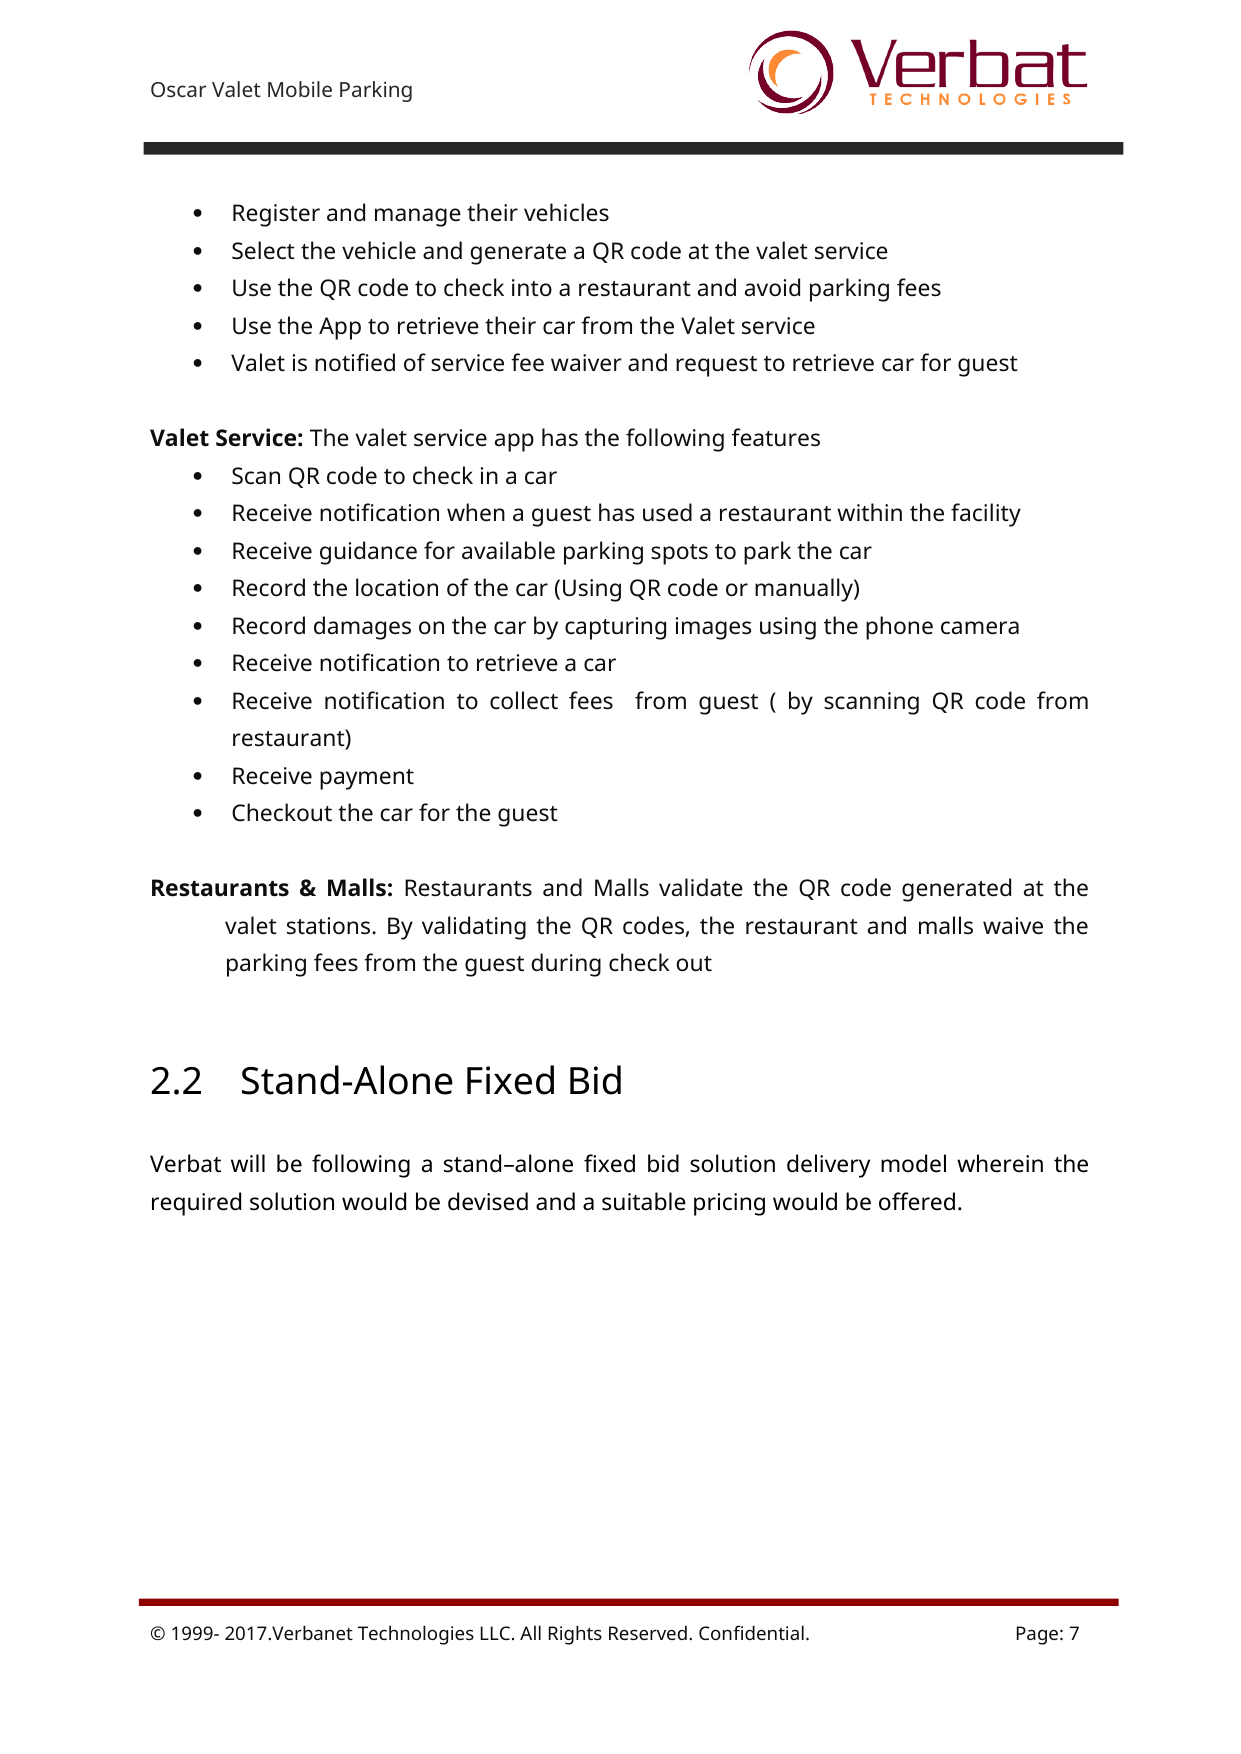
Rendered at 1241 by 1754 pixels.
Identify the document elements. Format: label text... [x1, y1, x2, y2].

list Receive notification to retrieve a car [194, 642, 1090, 679]
list Receive notification when a guest has used a restaurant within the facility [194, 492, 1090, 529]
list Receive notification to collect fees from guest ( by scanning QR code from restaurant) [194, 679, 1090, 754]
list Record damages on the car by capturing images using the phone camera [194, 604, 1090, 642]
text Restaurants & Malls: Restaurants and Malls validate the QR code generated at the valet stations. By validating the QR codes, the restaurant and malls waive the parking fees from the guest during check out [150, 867, 1090, 979]
list Receive payment [194, 754, 1090, 792]
list Register and manage their vehicles [194, 192, 1090, 229]
text Verbat will be following a stand–alone fixed bid solution delivery model wherein the required solution would be devised and a suitable pricing would be offered. [150, 1143, 1090, 1218]
list Scan QR code to check in a car [194, 454, 1090, 492]
list Record the location of the car (Using QR code or manually) [194, 567, 1090, 604]
subtitle Stand-Alone Fixed Bid [150, 1054, 1090, 1105]
text Valet Service: The valet service app has the following features [150, 417, 1090, 454]
list Checkout the car for the guest [194, 792, 1090, 829]
list Valet is notified of service fee waiver and request to retrieve car for guest [194, 342, 1090, 379]
list Select the vehicle and generate a QR code at the valet service [194, 229, 1090, 267]
picture [745, 26, 1089, 114]
list Use the QR code to check into a restaurant and avoid parking fees [194, 267, 1090, 304]
list Receive guidance for available parking spots to park the car [194, 529, 1090, 567]
list Use the App to retrieve their car from the Valet service [194, 304, 1090, 342]
